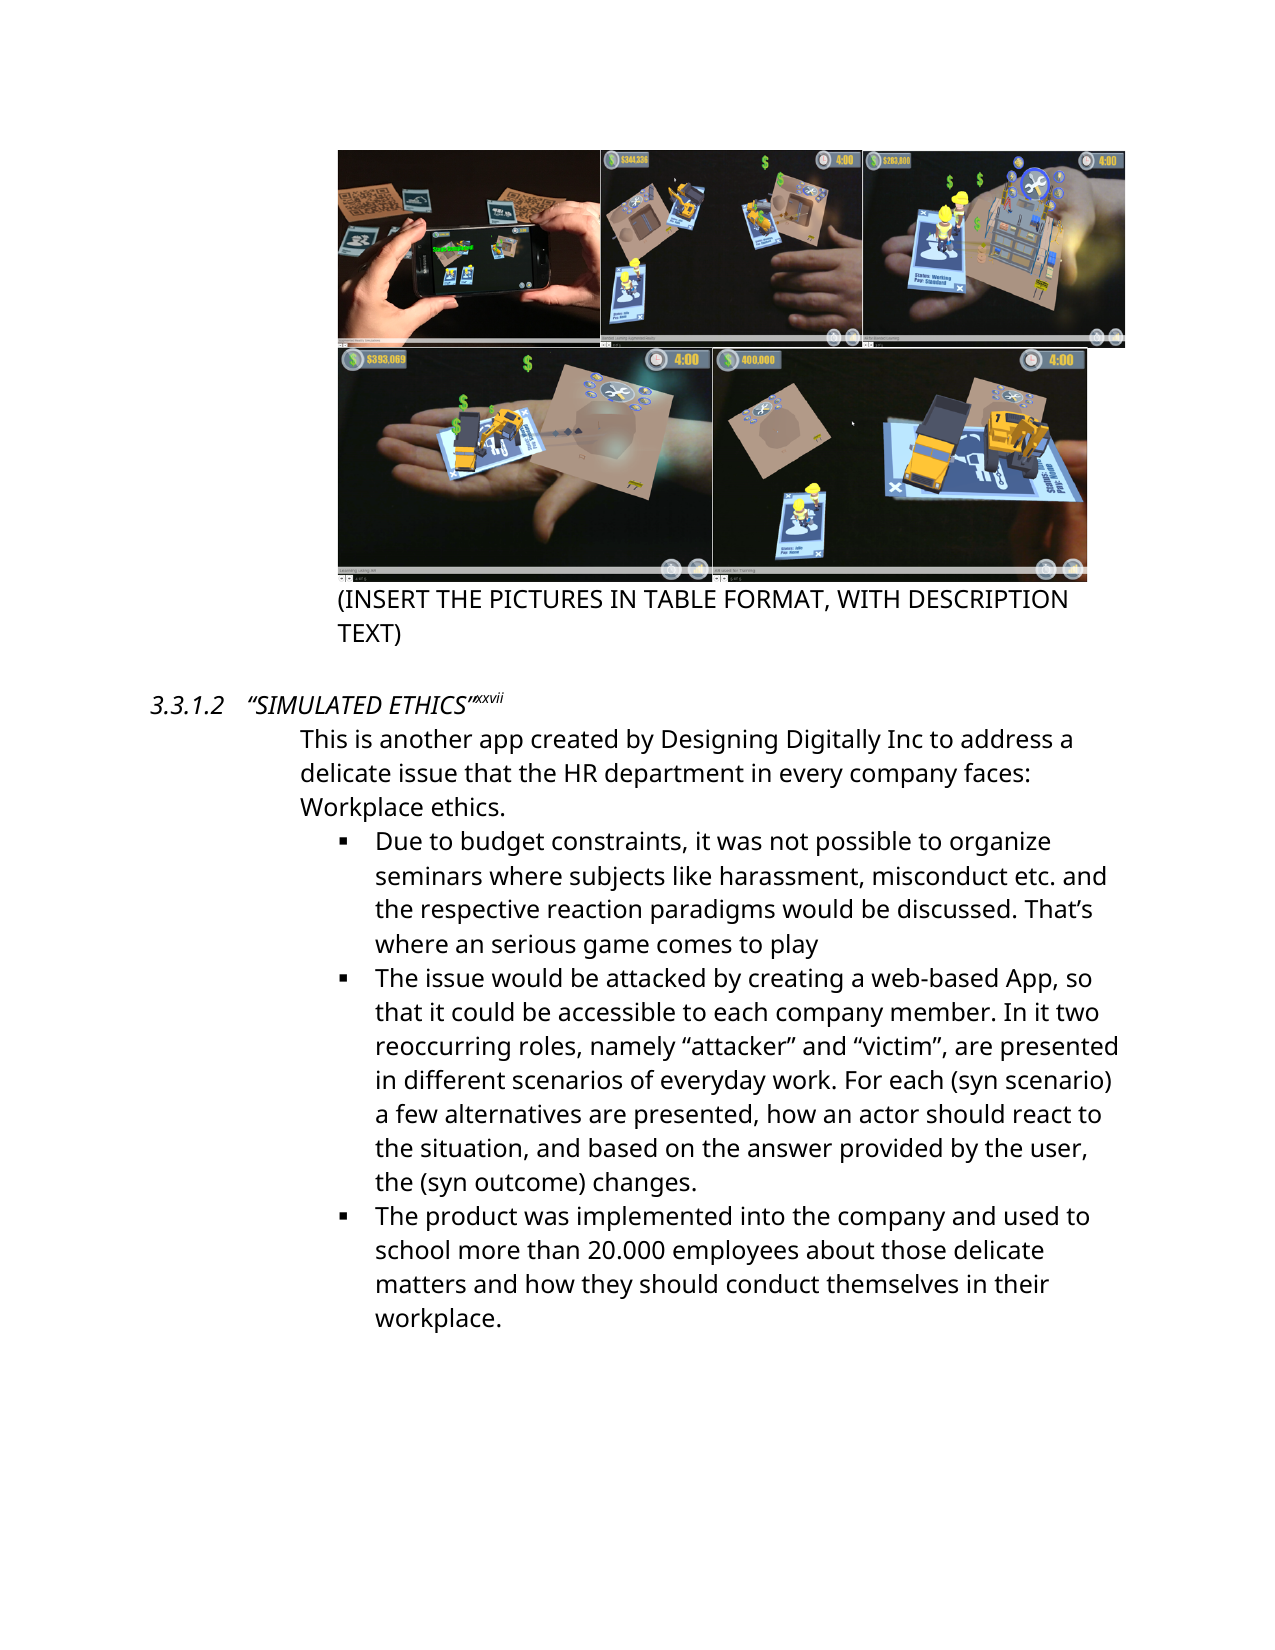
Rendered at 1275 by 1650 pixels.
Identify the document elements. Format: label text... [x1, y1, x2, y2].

picture [337, 150, 1125, 582]
list The issue would be attacked by creating a web-based App, so that it could be accessible to each company member. In it two reoccurring roles, namely “attacker” and “victim”, are presented in different scenarios of everyday work. For each (syn scenario) a few alternatives are presented, how an actor should react to the situation, and based on the answer provided by the user, the (syn outcome) changes. [337, 960, 1125, 1199]
list The product was implemented into the company and used to school more than 20.000 employees about those delicate matters and how they should conduct themselves in their workplace. [337, 1199, 1125, 1335]
list This is another app created by Designing Digitally Inc to address a delicate issue that the HR department in every company faces: Workplace ethics. [300, 722, 1125, 824]
text (INSERT THE PICTURES IN TABLE FORMAT, WITH DESCRIPTION TEXT) [337, 581, 1125, 649]
subtitle “SIMULATED ETHICS” [150, 688, 1125, 722]
list Due to budget constraints, it was not possible to organize seminars where subjects like harassment, misconduct etc. and the respective reaction paradigms would be discussed. That’s where an serious game comes to play [337, 824, 1125, 960]
